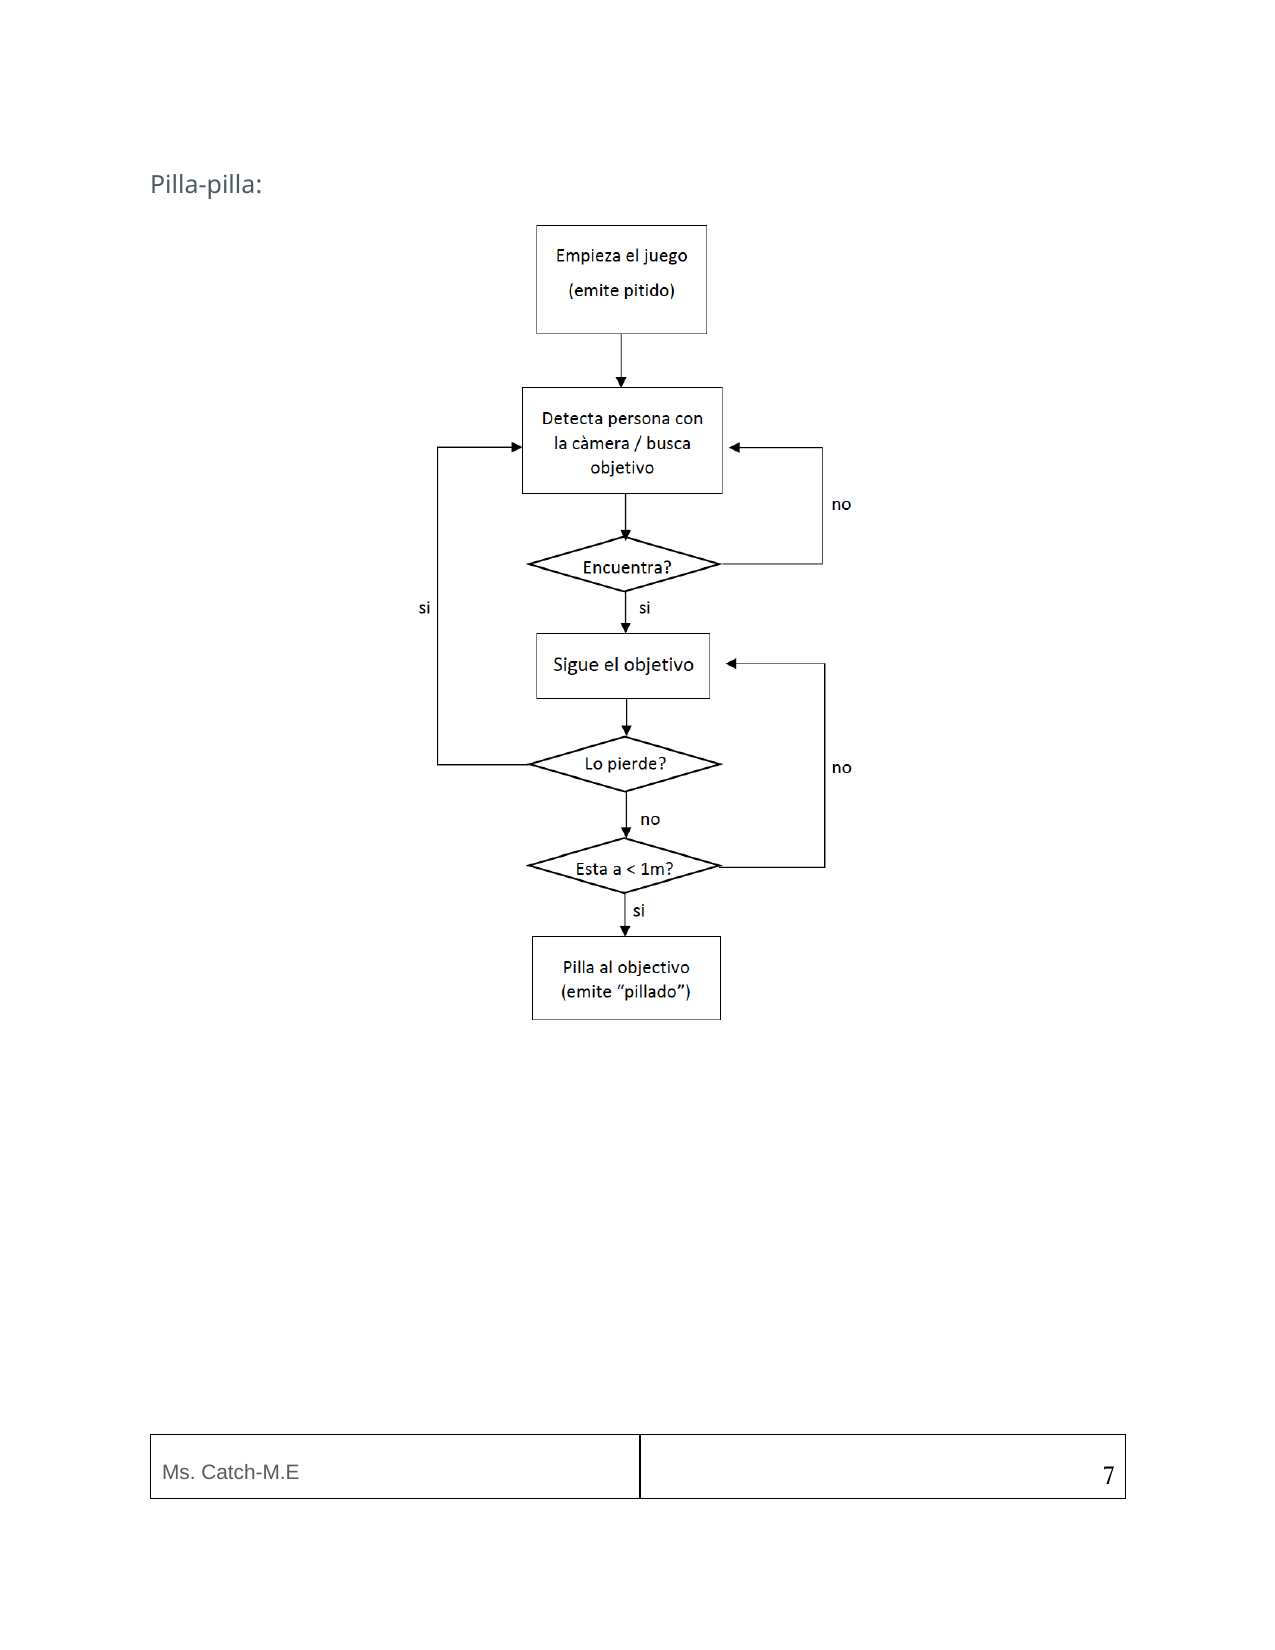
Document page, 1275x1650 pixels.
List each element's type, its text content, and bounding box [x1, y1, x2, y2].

picture [407, 202, 867, 1038]
subtitle Pilla-pilla: [150, 167, 1125, 201]
